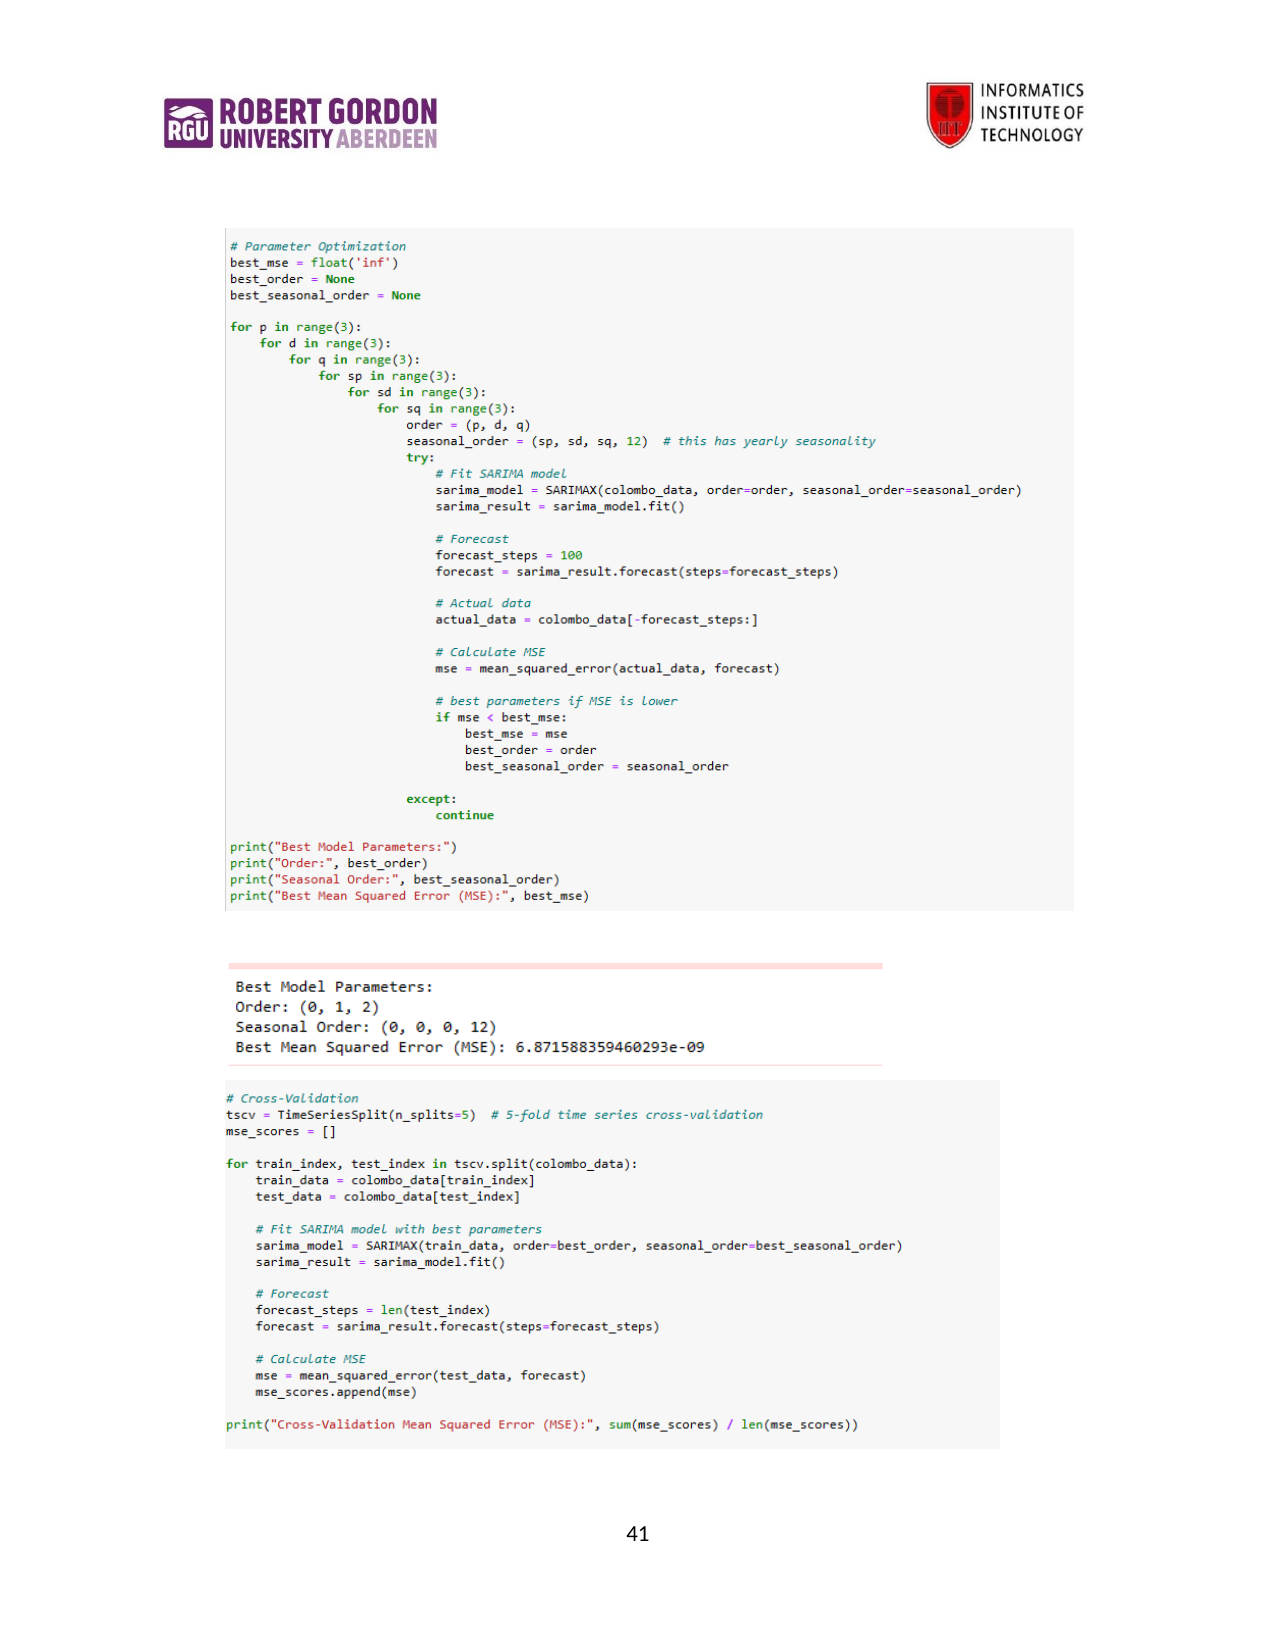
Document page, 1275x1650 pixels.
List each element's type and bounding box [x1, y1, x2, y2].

picture [225, 228, 1074, 911]
picture [225, 1080, 1001, 1449]
picture [161, 91, 439, 153]
picture [920, 75, 1088, 153]
picture [225, 963, 883, 1066]
